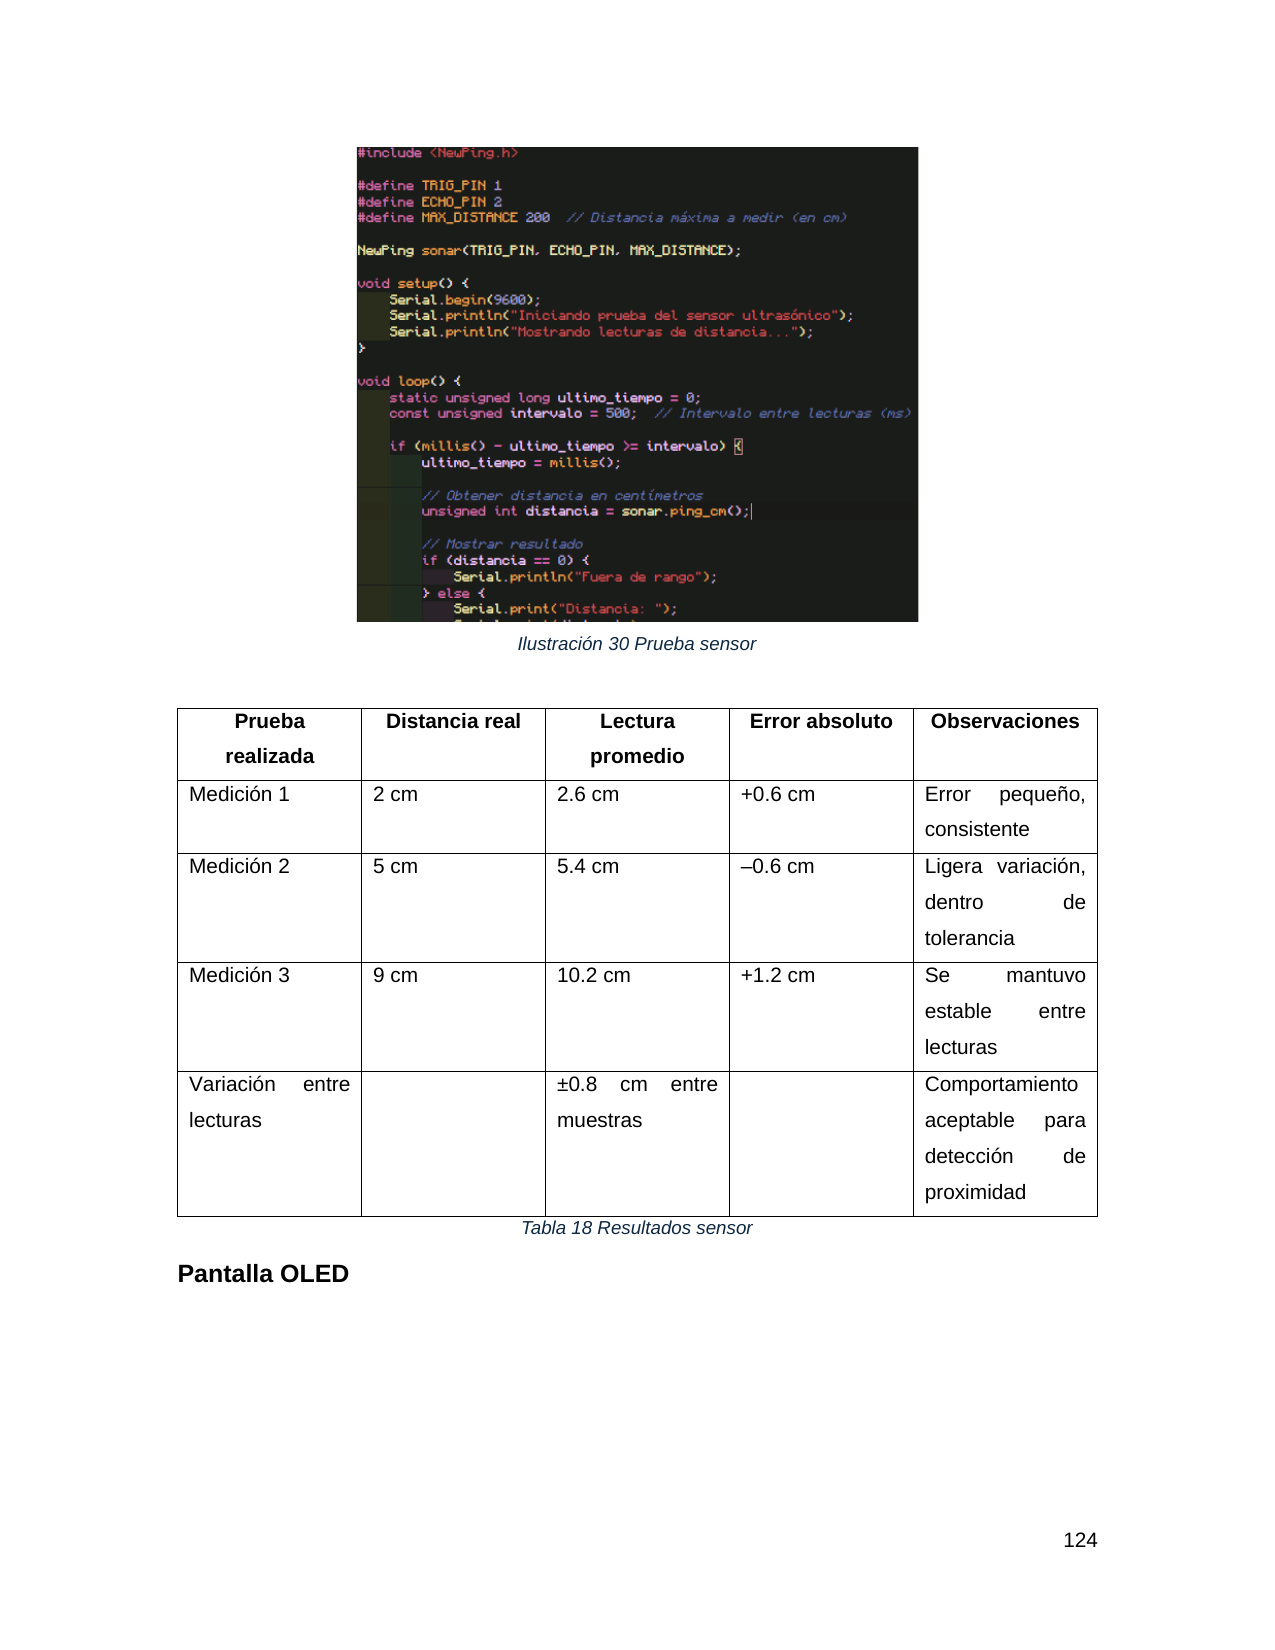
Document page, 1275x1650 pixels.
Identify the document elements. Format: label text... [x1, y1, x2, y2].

table_cell ±0.8 cm entre muestras [546, 1072, 729, 1216]
picture [356, 147, 919, 622]
table_header Error absoluto [730, 709, 913, 780]
table_header Observaciones [914, 709, 1097, 780]
table_cell [362, 1072, 545, 1216]
table_cell +0.6 cm [730, 781, 913, 853]
table_header Prueba realizada [178, 709, 361, 780]
table_cell Ligera variación, dentro de tolerancia [914, 854, 1097, 962]
table_cell Medición 3 [178, 963, 361, 1071]
table_cell Variación entre lecturas [178, 1072, 361, 1216]
table_cell Medición 2 [178, 854, 361, 962]
table_header Distancia real [362, 709, 545, 780]
table_cell 5.4 cm [546, 854, 729, 962]
table_cell Se mantuvo estable entre lecturas [914, 963, 1097, 1071]
table_cell –0.6 cm [730, 854, 913, 962]
table_cell 10.2 cm [546, 963, 729, 1071]
table_cell Comportamiento aceptable para detección de proximidad [914, 1072, 1097, 1216]
table_cell Medición 1 [178, 781, 361, 853]
table_cell +1.2 cm [730, 963, 913, 1071]
table_cell 5 cm [362, 854, 545, 962]
table_cell Error pequeño, consistente [914, 781, 1097, 853]
table_header Lectura promedio [546, 709, 729, 780]
table_cell 2 cm [362, 781, 545, 853]
table_cell [730, 1072, 913, 1216]
subtitle Pantalla OLED [177, 1259, 1098, 1288]
table_cell 9 cm [362, 963, 545, 1071]
table_cell 2.6 cm [546, 781, 729, 853]
